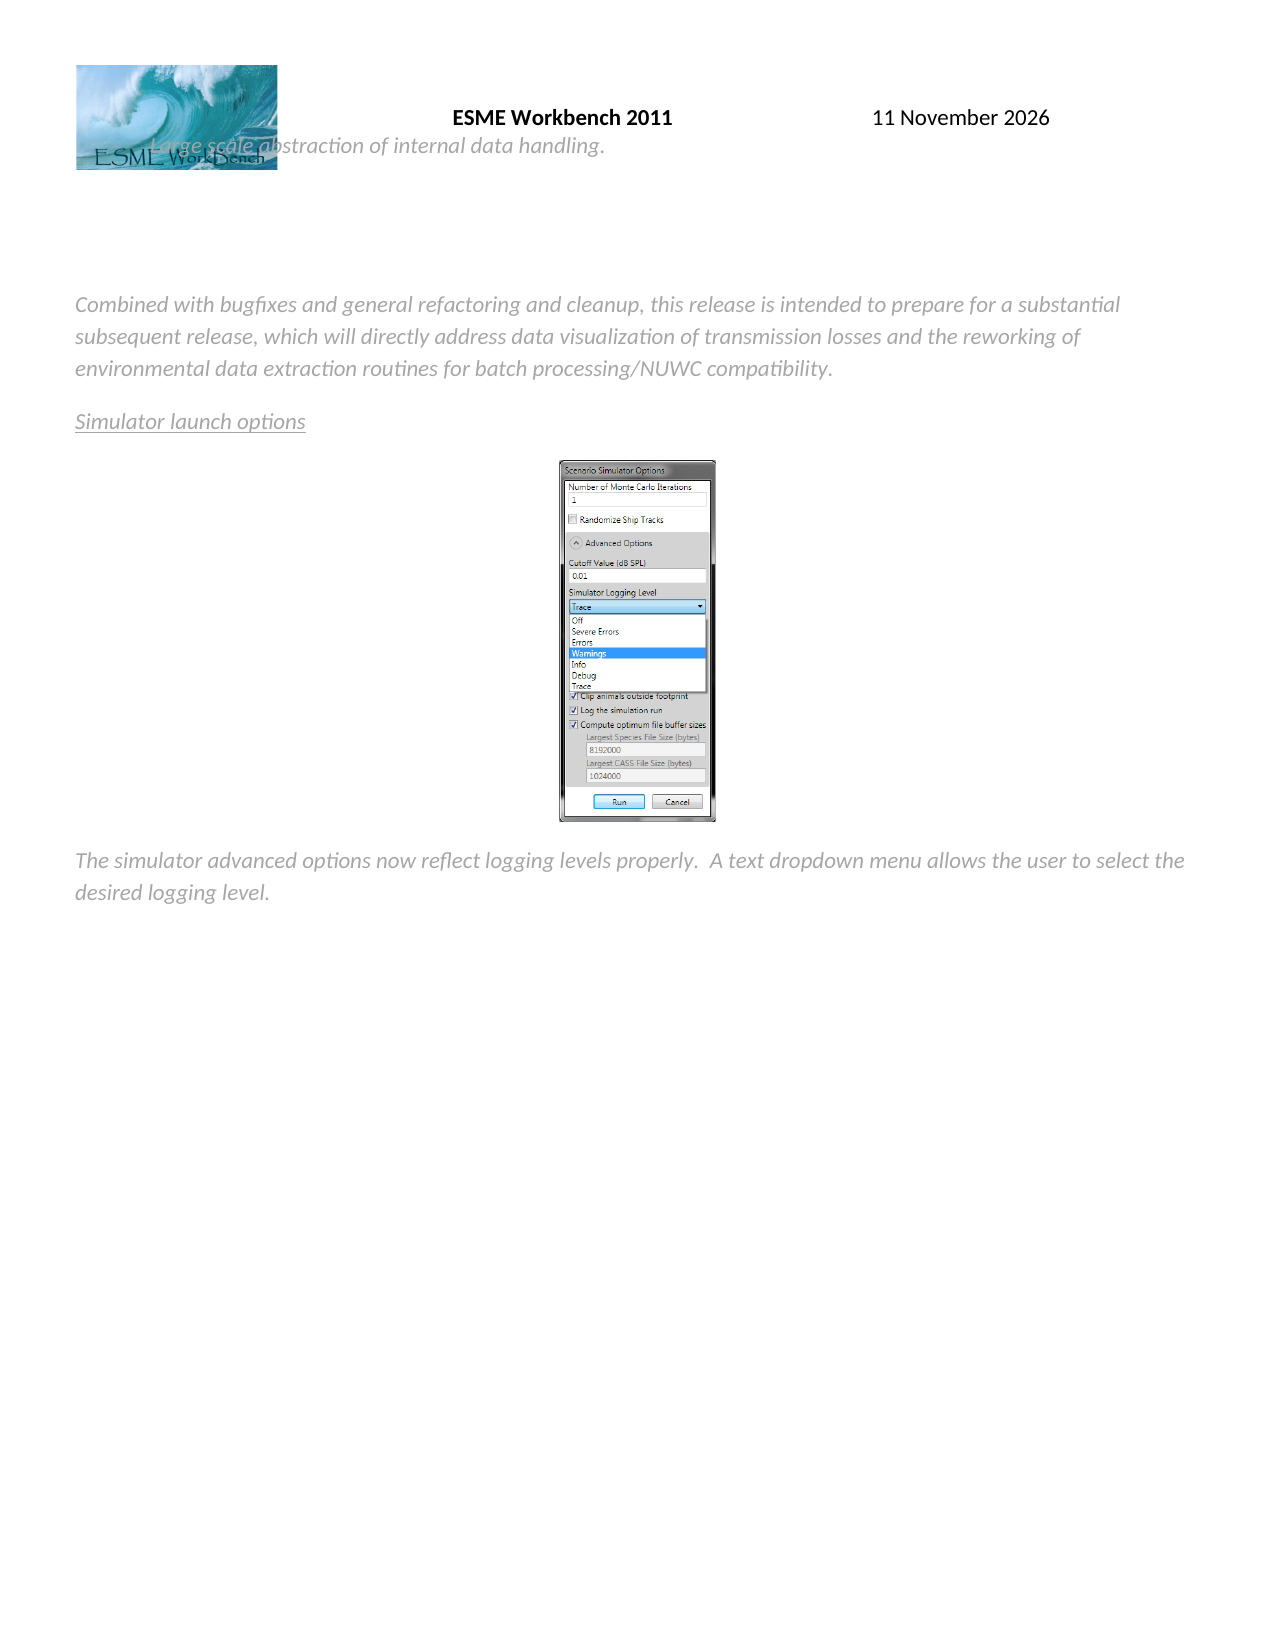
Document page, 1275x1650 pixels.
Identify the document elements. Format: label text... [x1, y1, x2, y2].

list Large scale abstraction of internal data handling. [112, 131, 1200, 159]
text Simulator launch options [75, 407, 1200, 436]
text The simulator advanced options now reflect logging levels properly. A text dropdown menu allows the user to select the desired logging level. [75, 846, 1200, 907]
picture [76, 65, 278, 170]
text Combined with bugfixes and general refactoring and cleanup, this release is intended to prepare for a substantial subsequent release, which will directly address data visualization of transmission losses and the reworking of environmental data extraction routines for batch processing/NUWC compatibility. [75, 290, 1200, 382]
picture [559, 460, 716, 822]
